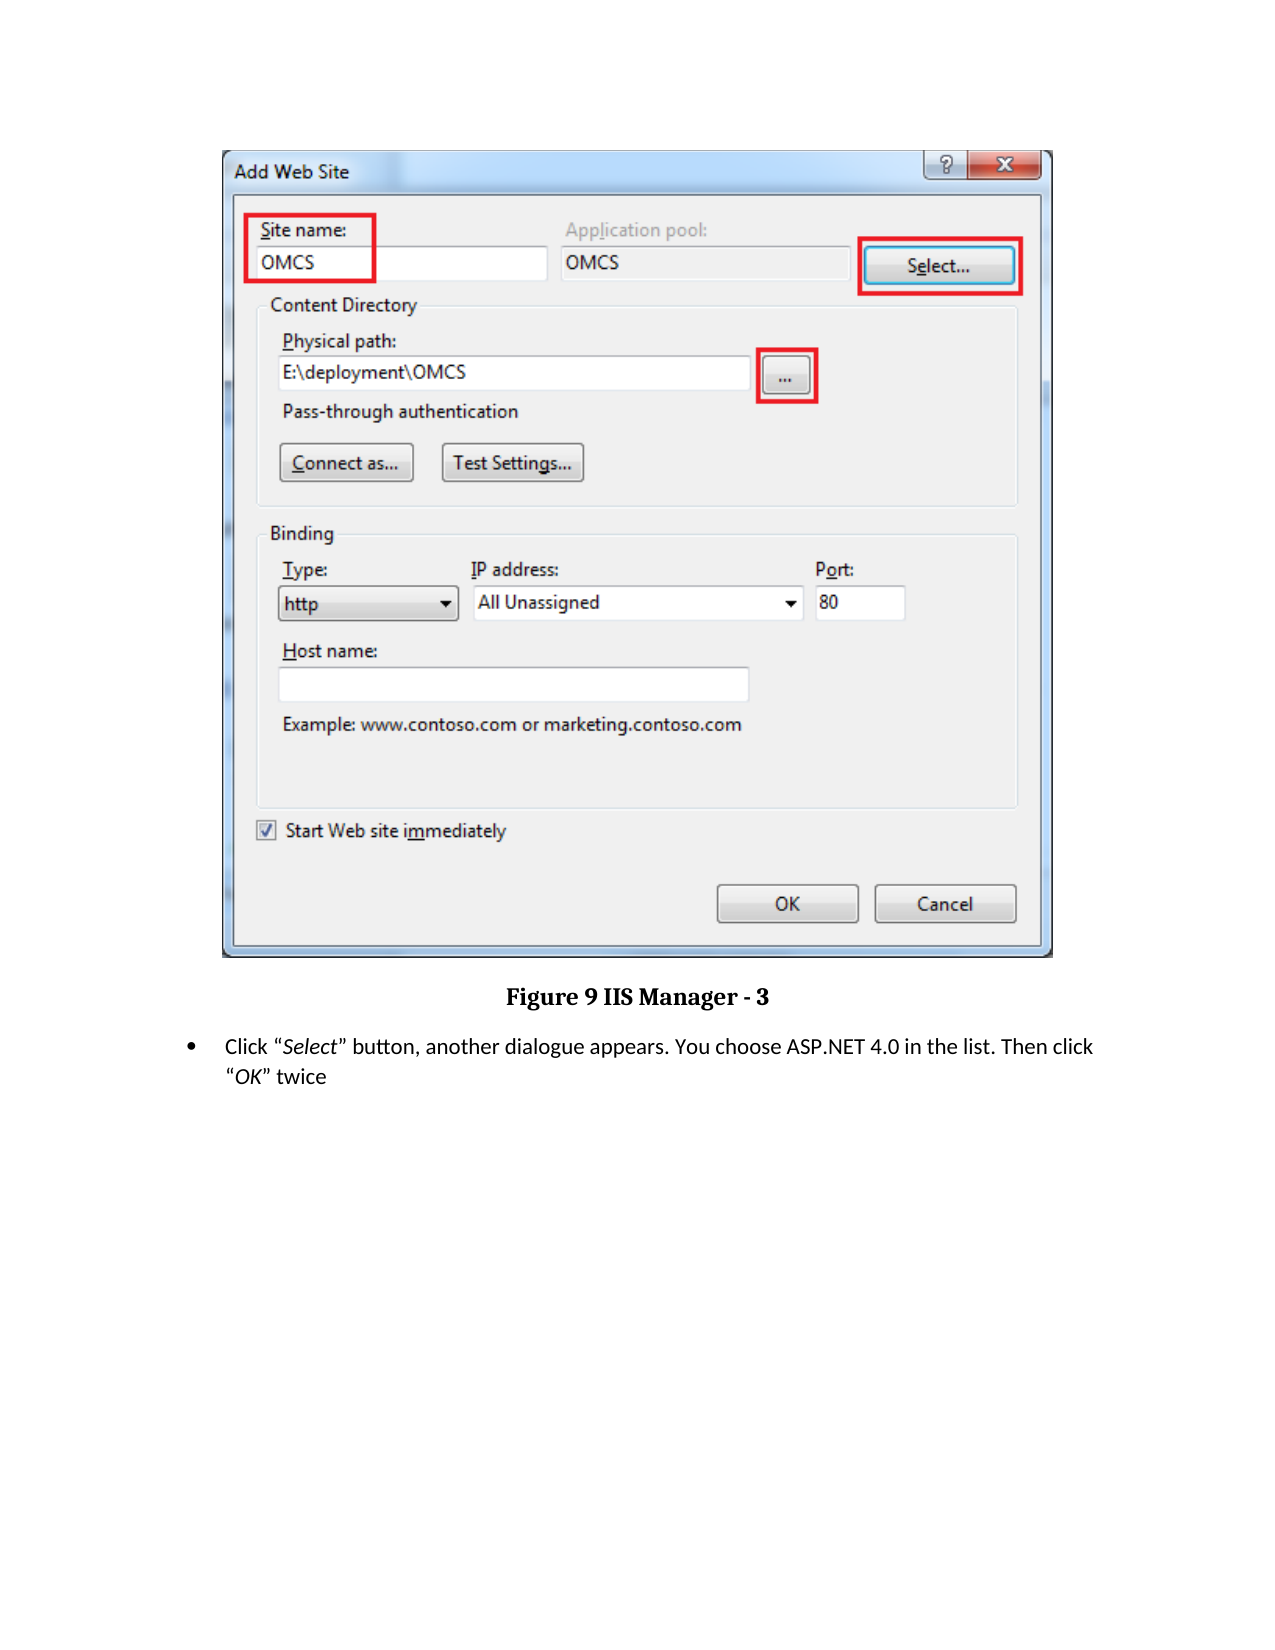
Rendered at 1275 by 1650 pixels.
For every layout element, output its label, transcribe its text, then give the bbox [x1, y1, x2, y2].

text Figure 9 IIS Manager - 3 [150, 982, 1125, 1011]
picture [222, 150, 1053, 958]
list Click “Select” button, another dialogue appears. You choose ASP.NET 4.0 in the list. Then click “OK” twice [187, 1032, 1125, 1090]
